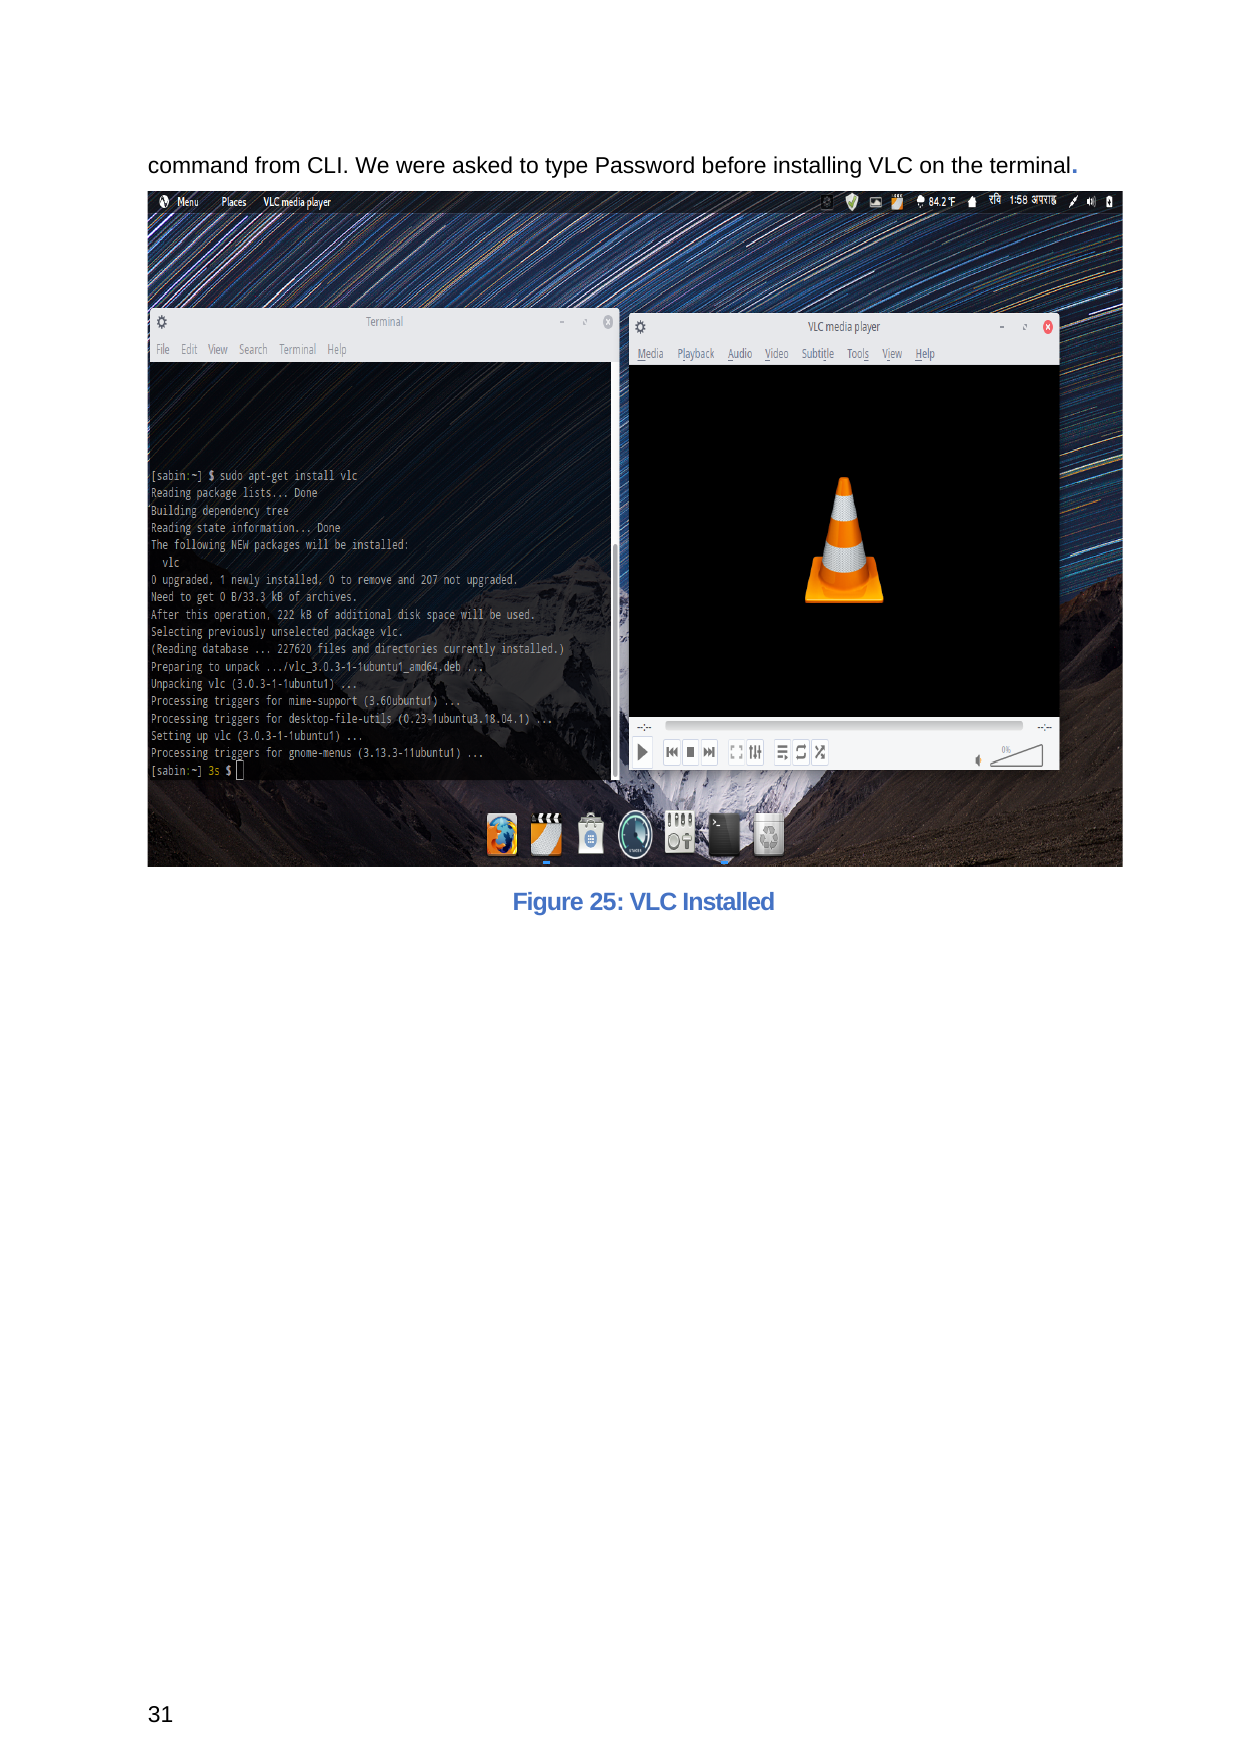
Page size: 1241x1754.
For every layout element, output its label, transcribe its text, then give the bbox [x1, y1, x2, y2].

picture [147, 191, 1123, 867]
text VLC is a both mobile and pc application software which plays most multimedia files like DVDs, Audio, VCD, and various streaming protocols. VLC can be set up using ‘sudo apt-get install vlc’ command from CLI. We were asked to type Password before installing VLC on the terminal. [148, 150, 1122, 191]
